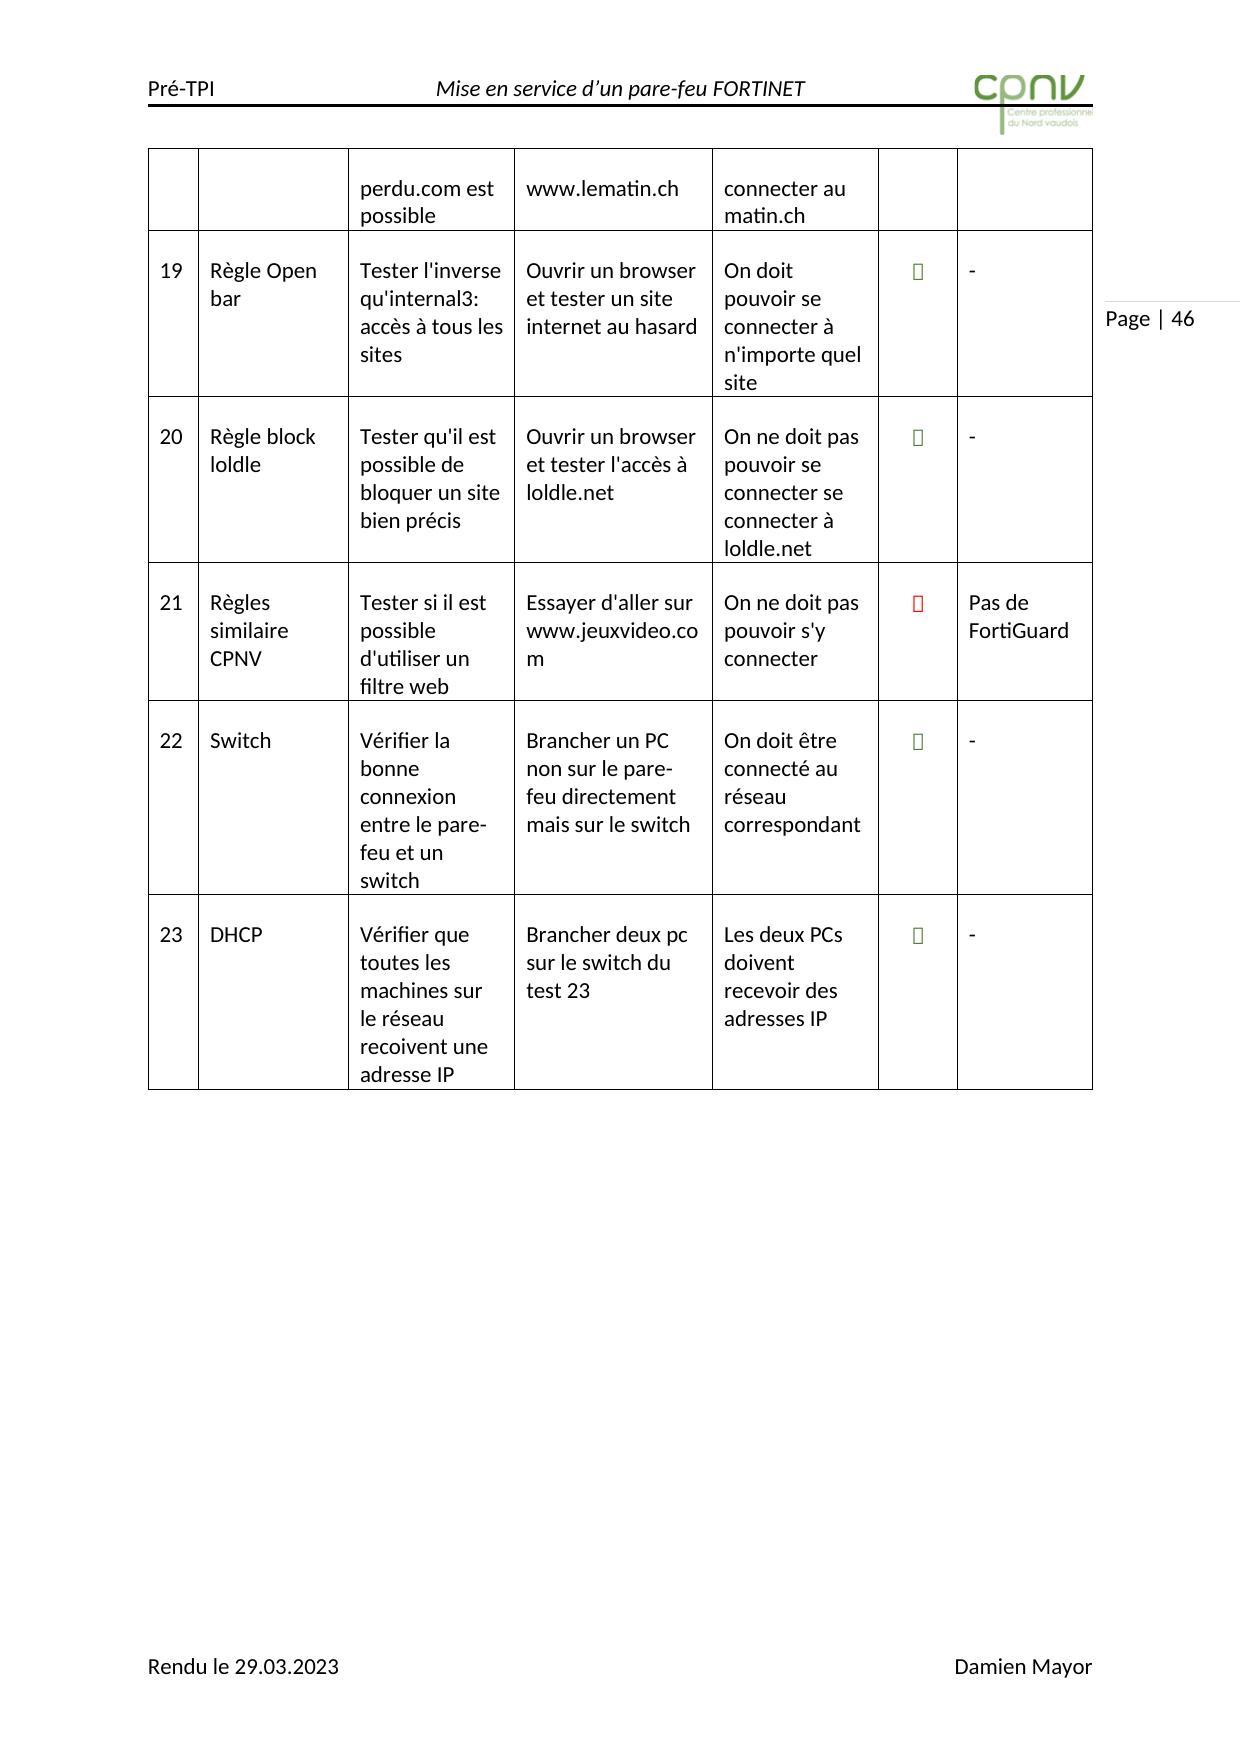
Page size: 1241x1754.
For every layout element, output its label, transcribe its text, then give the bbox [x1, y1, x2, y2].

table_cell On doit pouvoir se connecter à n'importe quel site [713, 231, 878, 396]
table_cell Pas de FortiGuard [958, 563, 1092, 700]
table_cell 20 [149, 397, 198, 562]
table_cell On doit être connecté au réseau correspondant [713, 701, 878, 894]
table_cell Ouvrir un browser et tester un site internet au hasard [515, 231, 712, 396]
table_cell  [879, 563, 957, 700]
table_cell Règle block loldle [199, 397, 348, 562]
table_cell 22 [149, 701, 198, 894]
table_cell Brancher un PC non sur le pare-feu directement mais sur le switch [515, 701, 712, 894]
table_cell  [879, 895, 957, 1088]
table_cell Règle Open bar [199, 231, 348, 396]
table_cell  [879, 149, 957, 230]
table_cell Règles similaire CPNV [199, 563, 348, 700]
table_cell Tester si il est possible d'utiliser un filtre web [349, 563, 514, 700]
table_cell Vérifier que toutes les machines sur le réseau recoivent une adresse IP [349, 895, 514, 1088]
table_cell On ne doit pas pouvoir se connecter se connecter à loldle.net [713, 397, 878, 562]
table_cell Tester qu'il est possible de bloquer un site bien précis [349, 397, 514, 562]
table_cell Tester l'inverse qu'internal3: accès à tous les sites [349, 231, 514, 396]
table_cell 18 [149, 149, 198, 230]
table_cell Les deux PCs doivent recevoir des adresses IP [713, 895, 878, 1088]
table_cell On ne doit pas pouvoir s'y connecter [713, 563, 878, 700]
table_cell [713, 149, 878, 230]
table_cell  [879, 701, 957, 894]
table_cell Ouvrir un browser et tester l'accès à loldle.net [515, 397, 712, 562]
table_cell 23 [149, 895, 198, 1088]
table_cell Switch [199, 701, 348, 894]
table_cell  [879, 231, 957, 396]
table_cell Brancher deux pc sur le switch du test 23 [515, 895, 712, 1088]
table_cell - [958, 231, 1092, 396]
table_cell - [958, 397, 1092, 562]
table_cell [199, 149, 348, 230]
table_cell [515, 149, 712, 230]
table_cell 21 [149, 563, 198, 700]
table_cell - [958, 701, 1092, 894]
table_cell 19 [149, 231, 198, 396]
table_cell Vérifier la bonne connexion entre le pare-feu et un switch [349, 701, 514, 894]
table_cell  [879, 397, 957, 562]
table_cell DHCP [199, 895, 348, 1088]
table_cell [349, 149, 514, 230]
table_cell - [958, 149, 1092, 230]
table_cell Essayer d'aller sur www.jeuxvideo.com [515, 563, 712, 700]
table_cell - [958, 895, 1092, 1088]
